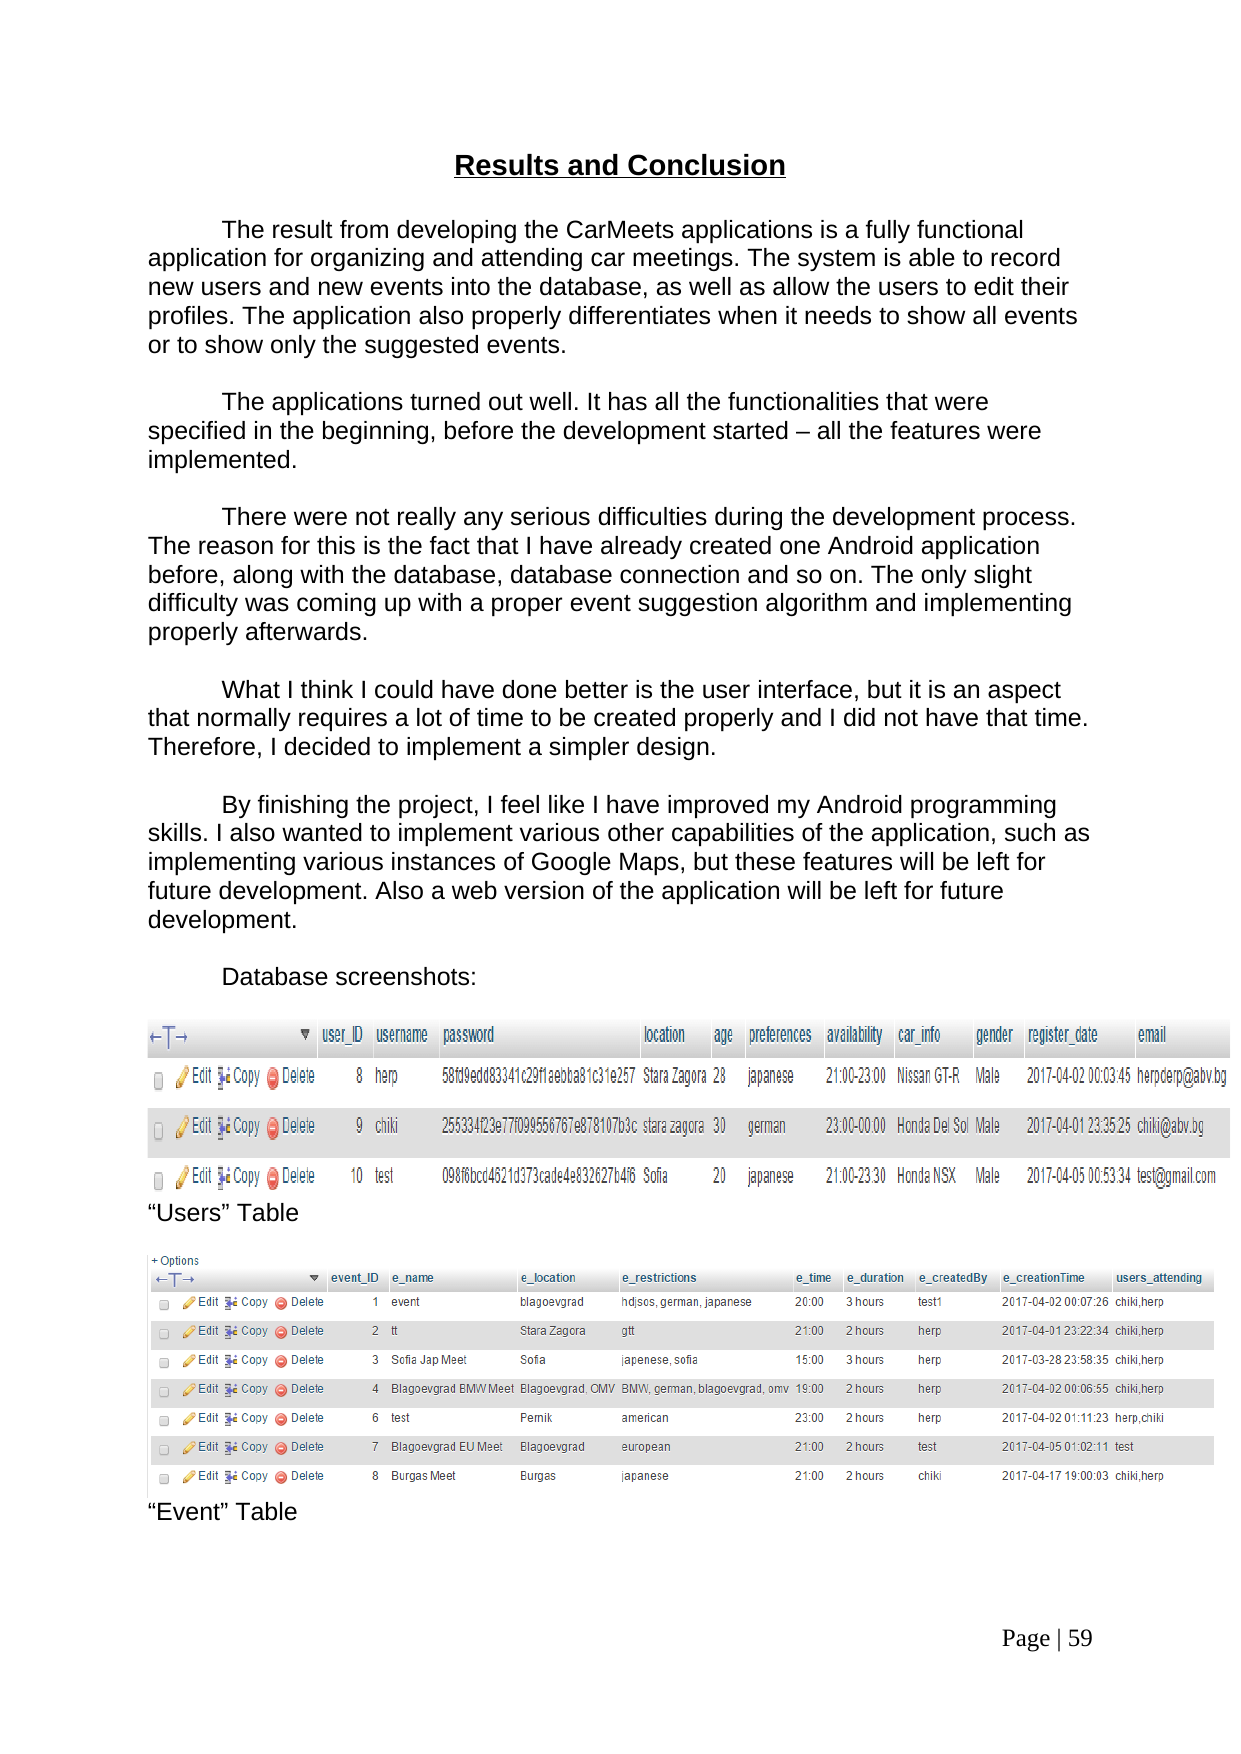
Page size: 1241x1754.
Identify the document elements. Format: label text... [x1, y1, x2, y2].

text The applications turned out well. It has all the functionalities that were specified in the beginning, before the development started – all the features were implemented. [148, 387, 1093, 473]
text The result from developing the CarMeets applications is a fully functional application for organizing and attending car meetings. The system is able to record new users and new events into the database, as well as allow the users to edit their profiles. The application also properly differentiates when it needs to show all events or to show only the suggested events. [148, 215, 1093, 358]
text Results and Conclusion [148, 148, 1093, 181]
text “Event” Table [148, 1498, 1093, 1526]
picture [147, 1019, 1231, 1198]
picture [147, 1255, 1221, 1498]
text There were not really any serious difficulties during the development process. The reason for this is the fact that I have already created one Android application before, along with the database, database connection and so on. The only slight difficulty was coming up with a proper event suggestion algorithm and implementing properly afterwards. [148, 502, 1093, 646]
text Database screenshots: [148, 962, 1093, 991]
text By finishing the project, I feel like I have improved my Android programming skills. I also wanted to implement various other capabilities of the application, such as implementing various instances of Google Maps, but these features will be left for future development. Also a web version of the application will be left for future development. [148, 790, 1093, 933]
text “Users” Table [148, 1198, 1093, 1227]
text What I think I could have done better is the user interface, but it is an aspect that normally requires a lot of time to be created properly and I did not have that time. Therefore, I decided to implement a simpler design. [148, 675, 1093, 761]
